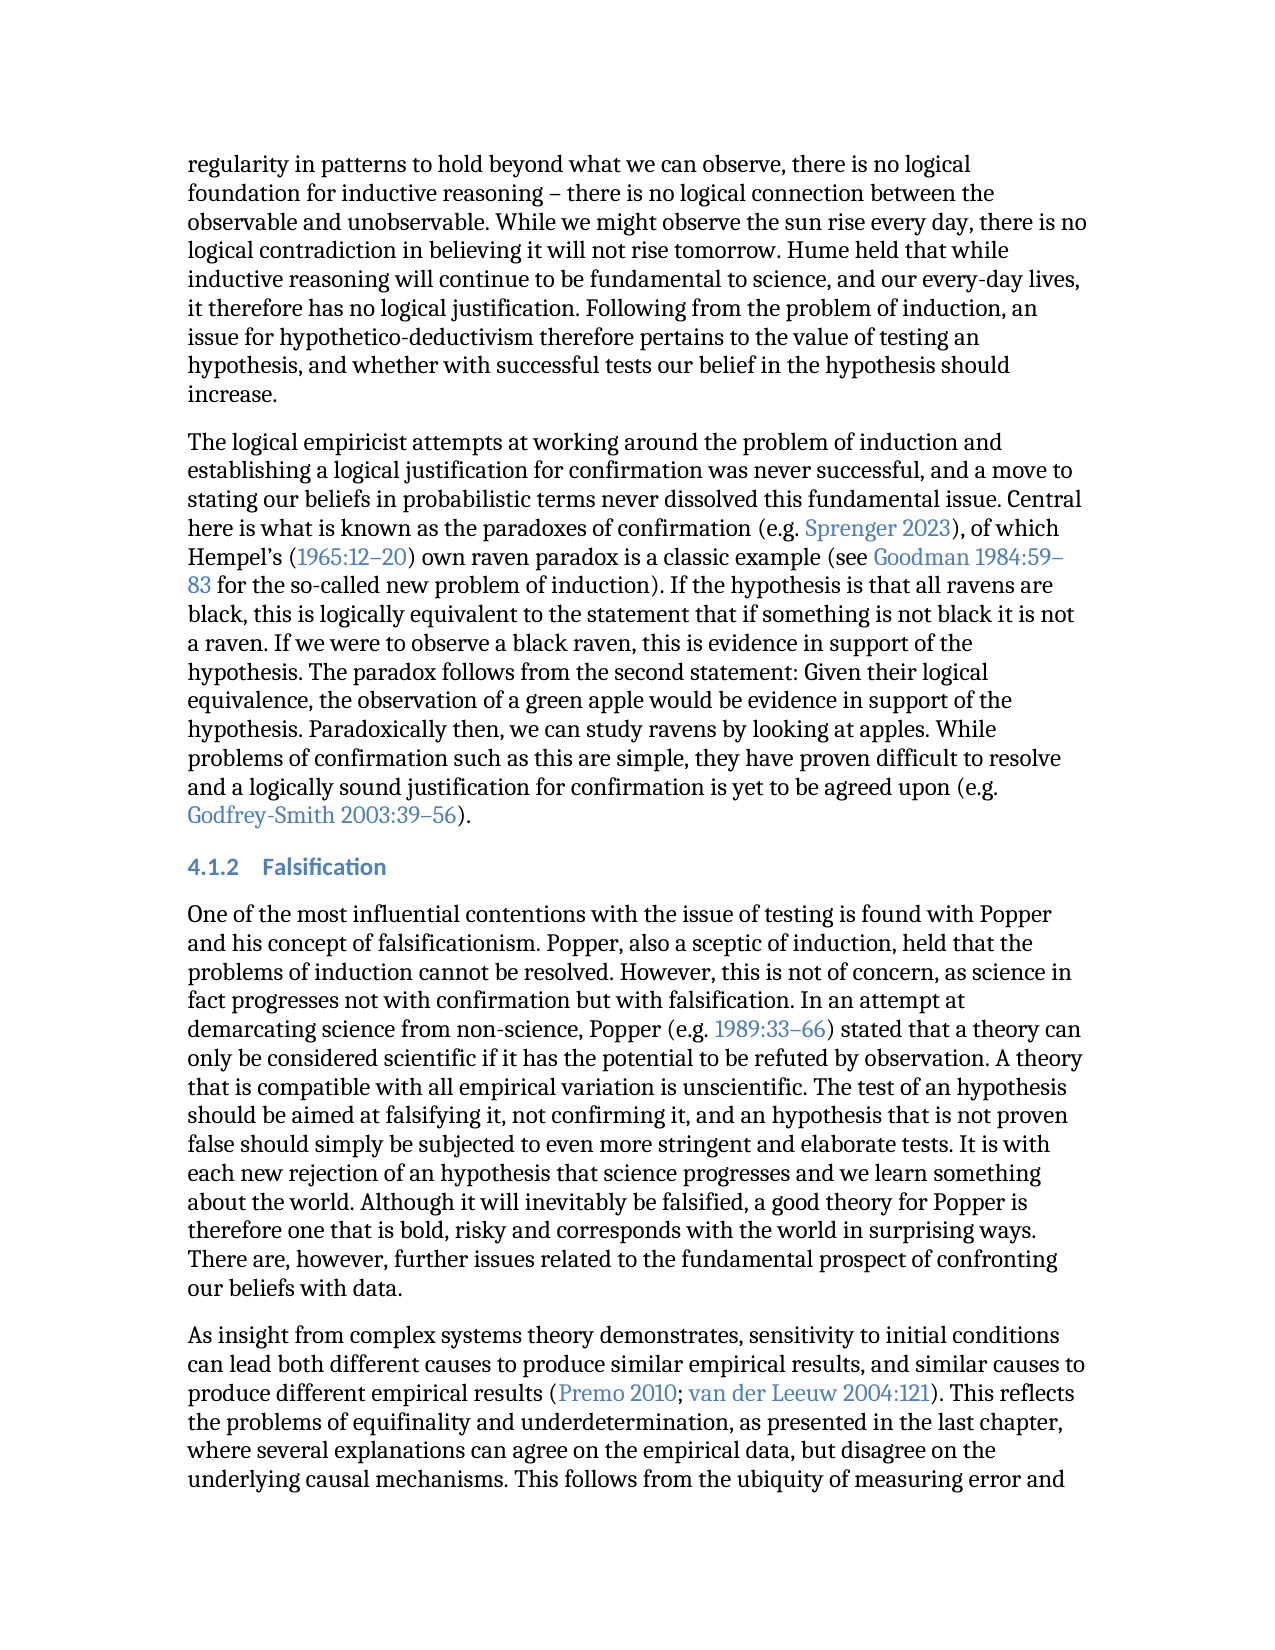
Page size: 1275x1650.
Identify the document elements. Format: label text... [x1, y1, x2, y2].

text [187, 150, 1087, 409]
text One of the most influential contentions with the issue of testing is found with Popper and his concept of falsificationism. Popper, also a sceptic of induction, held that the problems of induction cannot be resolved. However, this is not of concern, as science in fact progresses not with confirmation but with falsification. In an attempt at demarcating science from non-science, Popper (e.g. 1989:33–66) stated that a theory can only be considered scientific if it has the potential to be refuted by observation. A theory that is compatible with all empirical variation is unscientific. The test of an hypothesis should be aimed at falsifying it, not confirming it, and an hypothesis that is not proven false should simply be subjected to even more stringent and elaborate tests. It is with each new rejection of an hypothesis that science progresses and we learn something about the world. Although it will inevitably be falsified, a good theory for Popper is therefore one that is bold, risky and corresponds with the world in surprising ways. There are, however, further issues related to the fundamental prospect of confronting our beliefs with data. [187, 900, 1087, 1303]
subtitle 4.1.2 Falsification [187, 851, 1087, 881]
text The logical empiricist attempts at working around the problem of induction and establishing a logical justification for confirmation was never successful, and a move to stating our beliefs in probabilistic terms never dissolved this fundamental issue. Central here is what is known as the paradoxes of confirmation (e.g. Sprenger 2023), of which Hempel’s (1965:12–20) own raven paradox is a classic example (see Goodman 1984:59–83 for the so-called new problem of induction). If the hypothesis is that all ravens are black, this is logically equivalent to the statement that if something is not black it is not a raven. If we were to observe a black raven, this is evidence in support of the hypothesis. The paradox follows from the second statement: Given their logical equivalence, the observation of a green apple would be evidence in support of the hypothesis. Paradoxically then, we can study ravens by looking at apples. While problems of confirmation such as this are simple, they have proven difficult to resolve and a logically sound justification for confirmation is yet to be agreed upon (e.g. Godfrey-Smith 2003:39–56). [187, 427, 1087, 830]
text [187, 1321, 1087, 1494]
